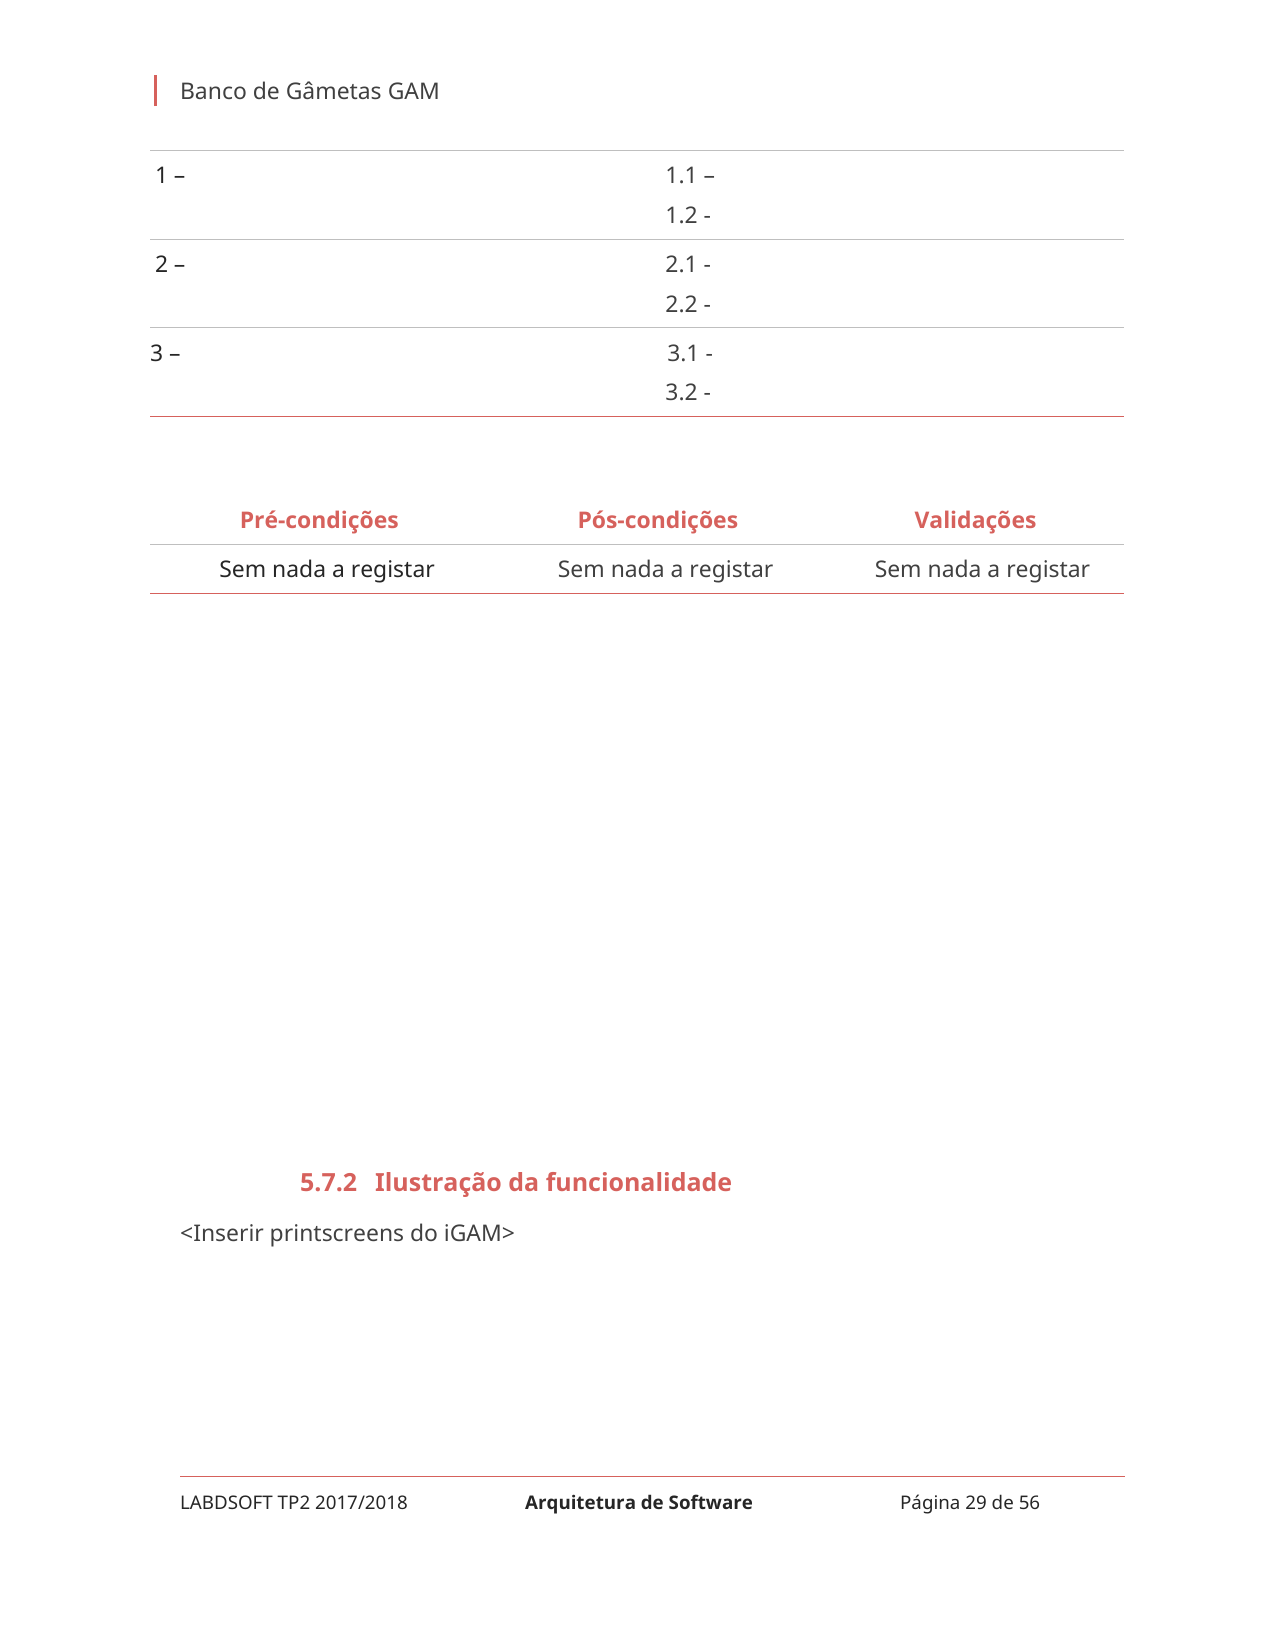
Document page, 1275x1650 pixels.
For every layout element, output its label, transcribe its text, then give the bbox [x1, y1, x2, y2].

table_cell 2 – [150, 240, 637, 327]
table_cell Sem nada a registar [150, 545, 488, 593]
table_cell 2.1 - 2.2 - [637, 240, 1124, 327]
table_cell Sem nada a registar [488, 545, 827, 593]
table_header Pós-condições [488, 504, 827, 544]
text <Inserir printscreens do iGAM> [180, 1217, 1125, 1249]
table_cell Sem nada a registar [827, 545, 1124, 593]
table_cell 3 – [150, 328, 637, 416]
table_cell 1 – [150, 151, 637, 238]
subtitle Ilustração da funcionalidade [300, 1164, 1125, 1199]
table_cell 1.1 – 1.2 - [637, 151, 1124, 238]
table_cell 3.1 - 3.2 - [637, 328, 1124, 416]
table_header Pré-condições [150, 504, 488, 544]
table_header Validações [827, 504, 1124, 544]
